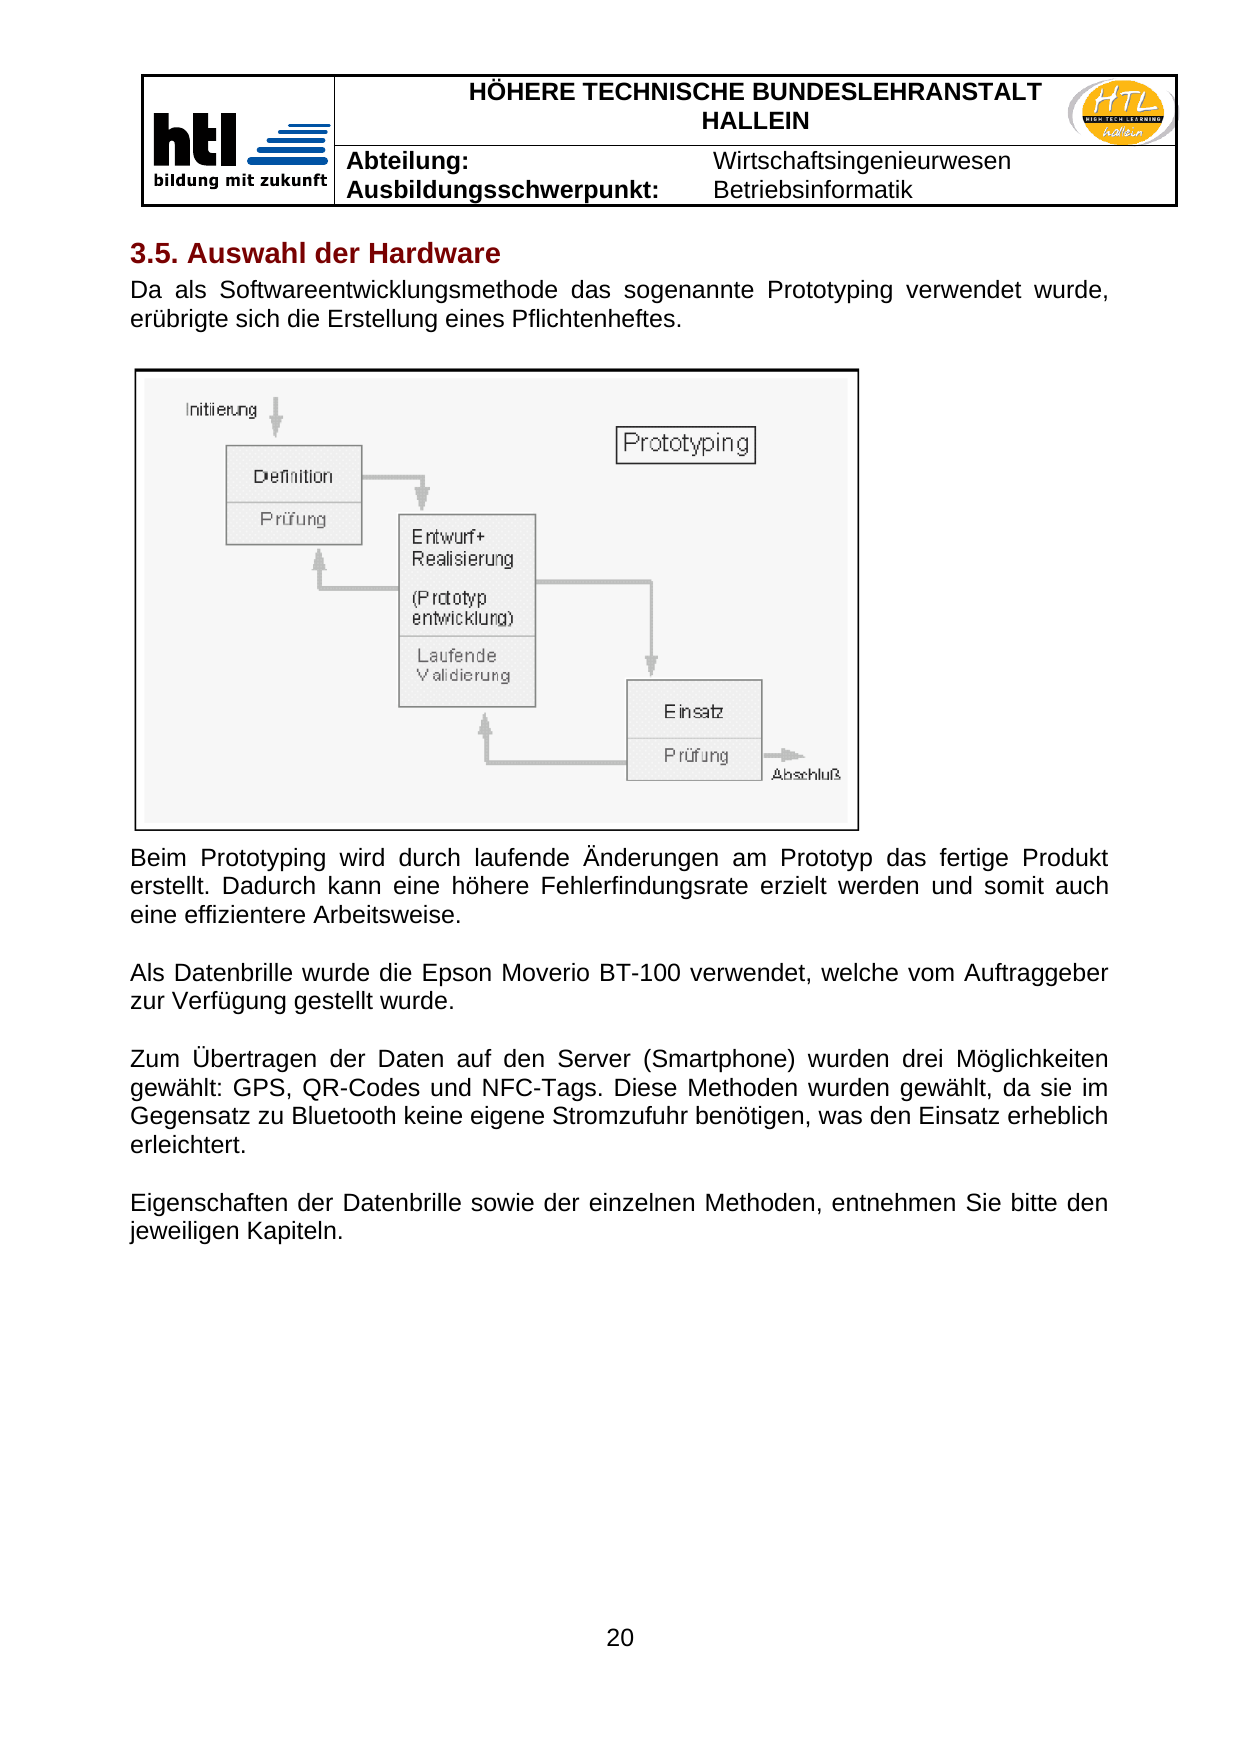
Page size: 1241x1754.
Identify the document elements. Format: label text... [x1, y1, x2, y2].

text Zum Übertragen der Daten auf den Server (Smartphone) wurden drei Möglichkeiten gewählt: GPS, QR-Codes und NFC-Tags. Diese Methoden wurden gewählt, da sie im Gegensatz zu Bluetooth keine eigene Stromzufuhr benötigen, was den Einsatz erheblich erleichtert. [130, 1044, 1110, 1159]
text Beim Prototyping wird durch laufende Änderungen am Prototyp das fertige Produkt erstellt. Dadurch kann eine höhere Fehlerfindungsrate erzielt werden und somit auch eine effizientere Arbeitsweise. [130, 842, 1110, 929]
picture [1067, 78, 1175, 145]
text Als Datenbrille wurde die Epson Moverio BT-100 verwendet, welche vom Auftraggeber zur Verfügung gestellt wurde. [130, 957, 1110, 1015]
text Eigenschaften der Datenbrille sowie der einzelnen Methoden, entnehmen Sie bitte den jeweiligen Kapiteln. [130, 1187, 1110, 1245]
picture [129, 361, 866, 843]
text Da als Softwareentwicklungsmethode das sogenannte Prototyping verwendet wurde, erübrigte sich die Erstellung eines Pflichtenheftes. [130, 275, 1110, 333]
subtitle 3.5. Auswahl der Hardware [130, 236, 1110, 269]
